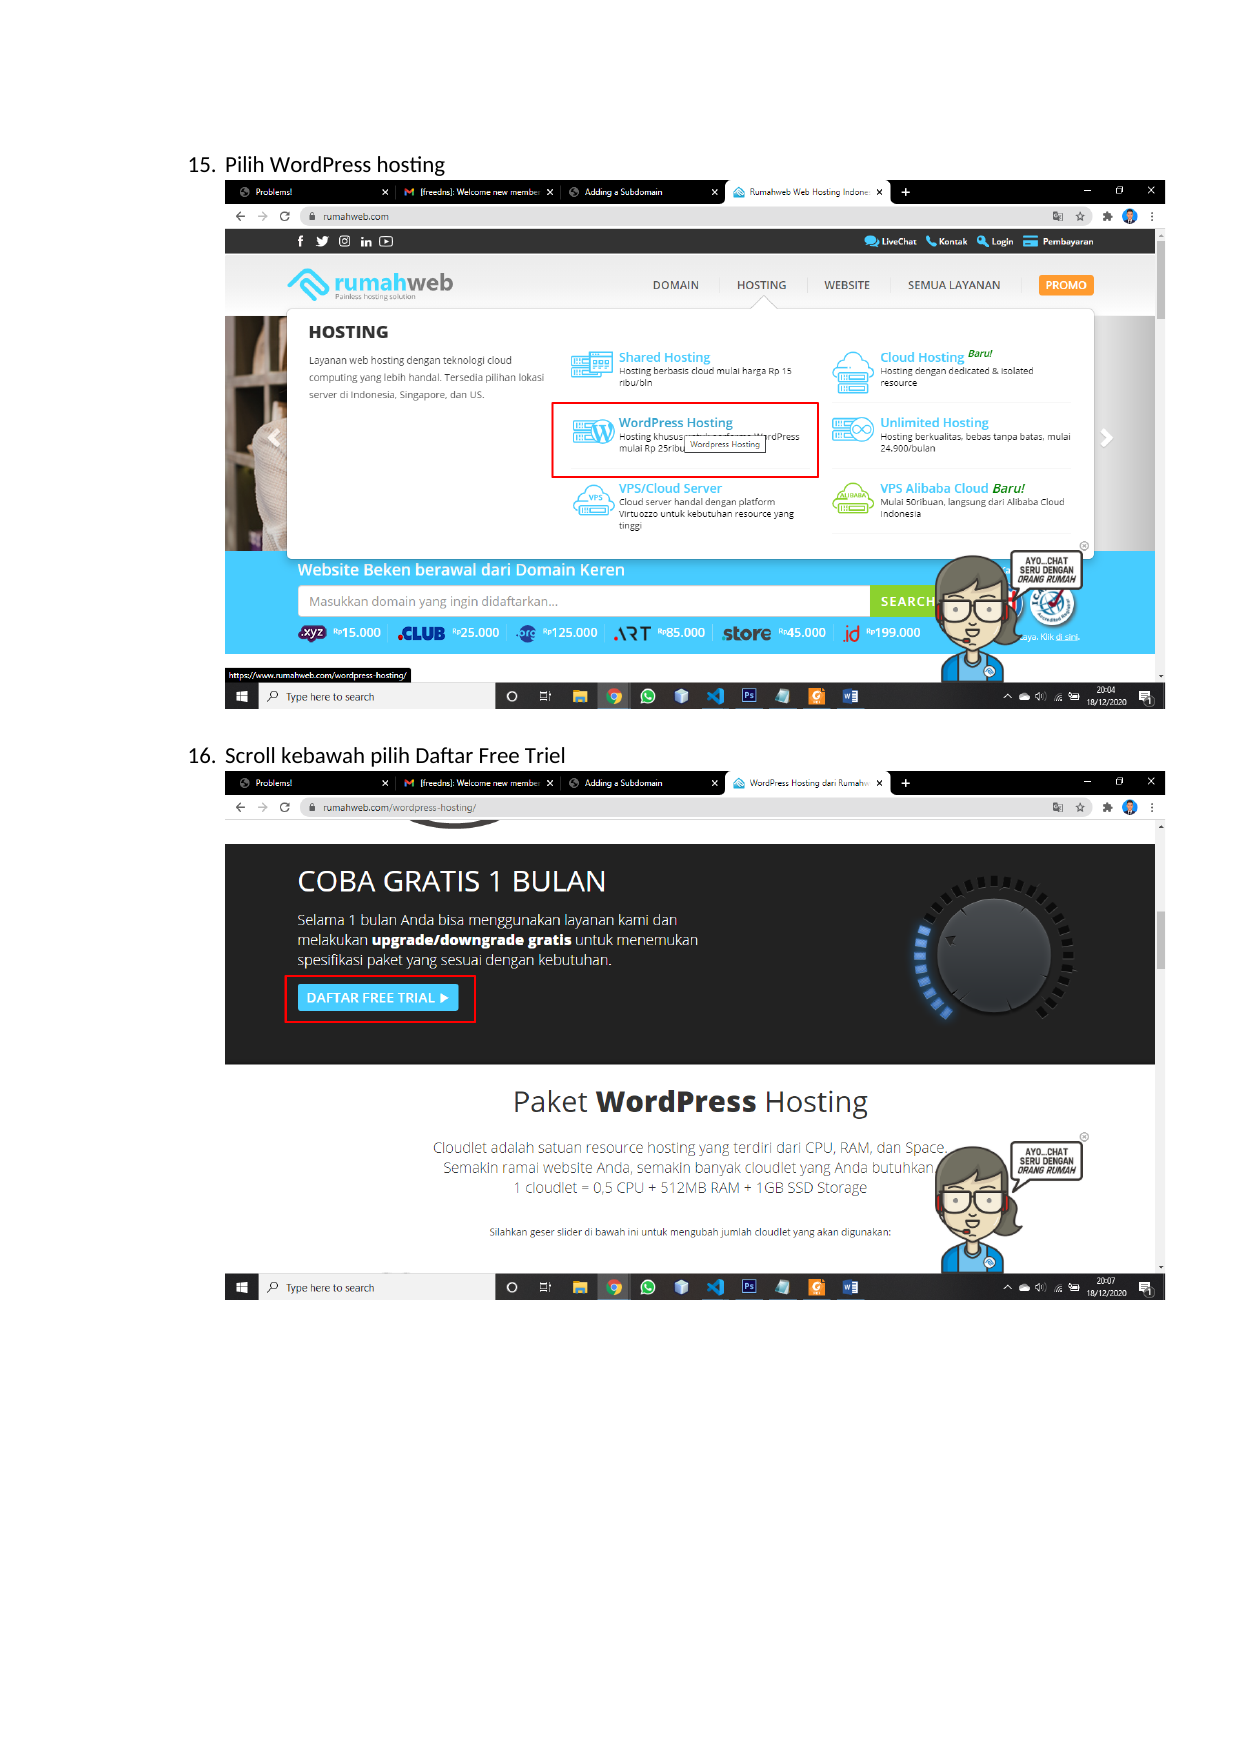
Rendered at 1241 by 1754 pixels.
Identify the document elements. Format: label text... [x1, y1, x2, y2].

picture [225, 771, 1166, 1300]
list Scroll kebawah pilih Daftar Free Triel [187, 741, 1090, 769]
list Pilih WordPress hosting [187, 150, 1090, 178]
picture [225, 180, 1166, 709]
